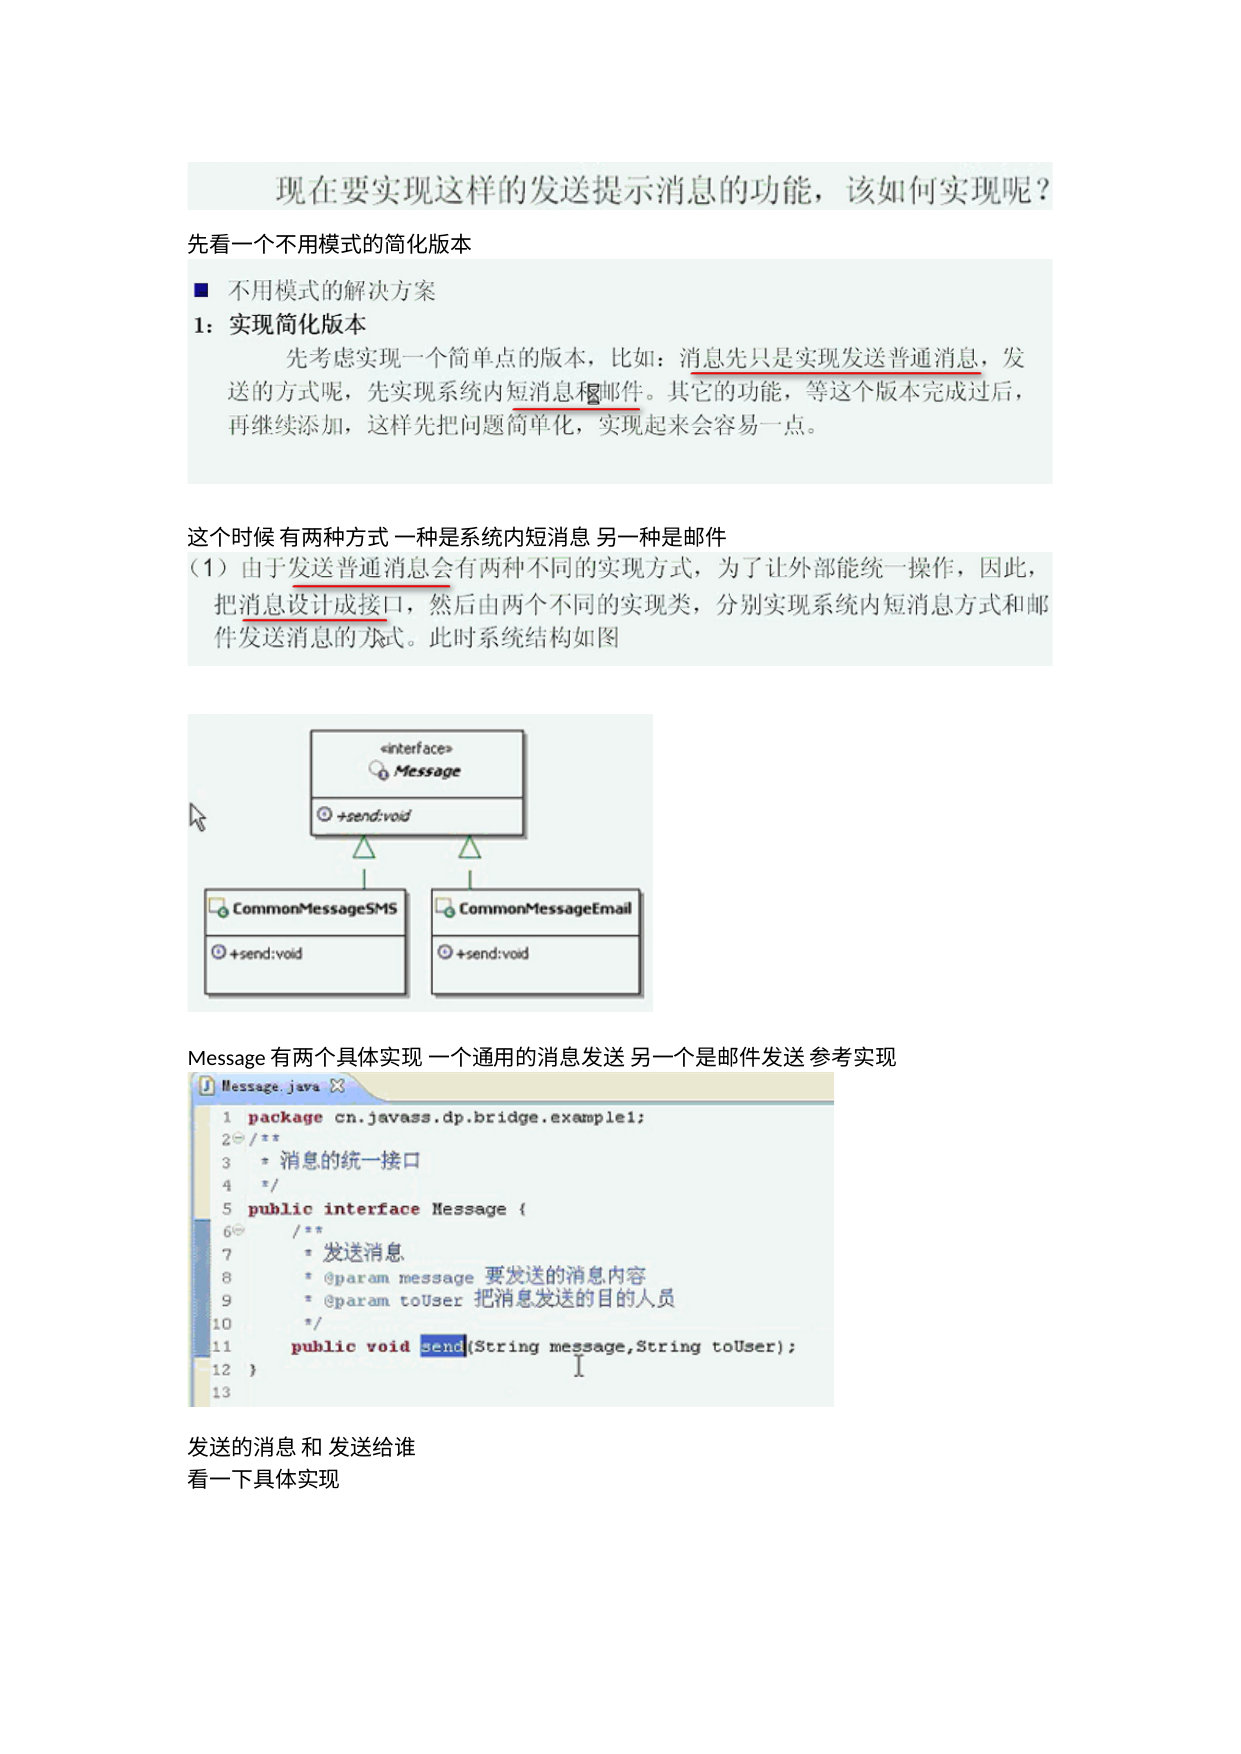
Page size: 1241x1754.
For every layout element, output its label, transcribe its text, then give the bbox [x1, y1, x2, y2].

text 看一下具体实现 [187, 1462, 1053, 1494]
picture [187, 259, 1053, 484]
picture [187, 714, 654, 1012]
picture [187, 162, 1053, 210]
text Message有两个具体实现 一个通用的消息发送 另一个是邮件发送 参考实现 [187, 1039, 1053, 1072]
text 发送的消息 和 发送给谁 [187, 1429, 1053, 1462]
text 这个时候 有两种方式 一种是系统内短消息 另一种是邮件 [187, 519, 1053, 552]
picture [187, 552, 1053, 666]
text 先看一个不用模式的简化版本 [187, 227, 1053, 259]
picture [187, 1072, 835, 1407]
